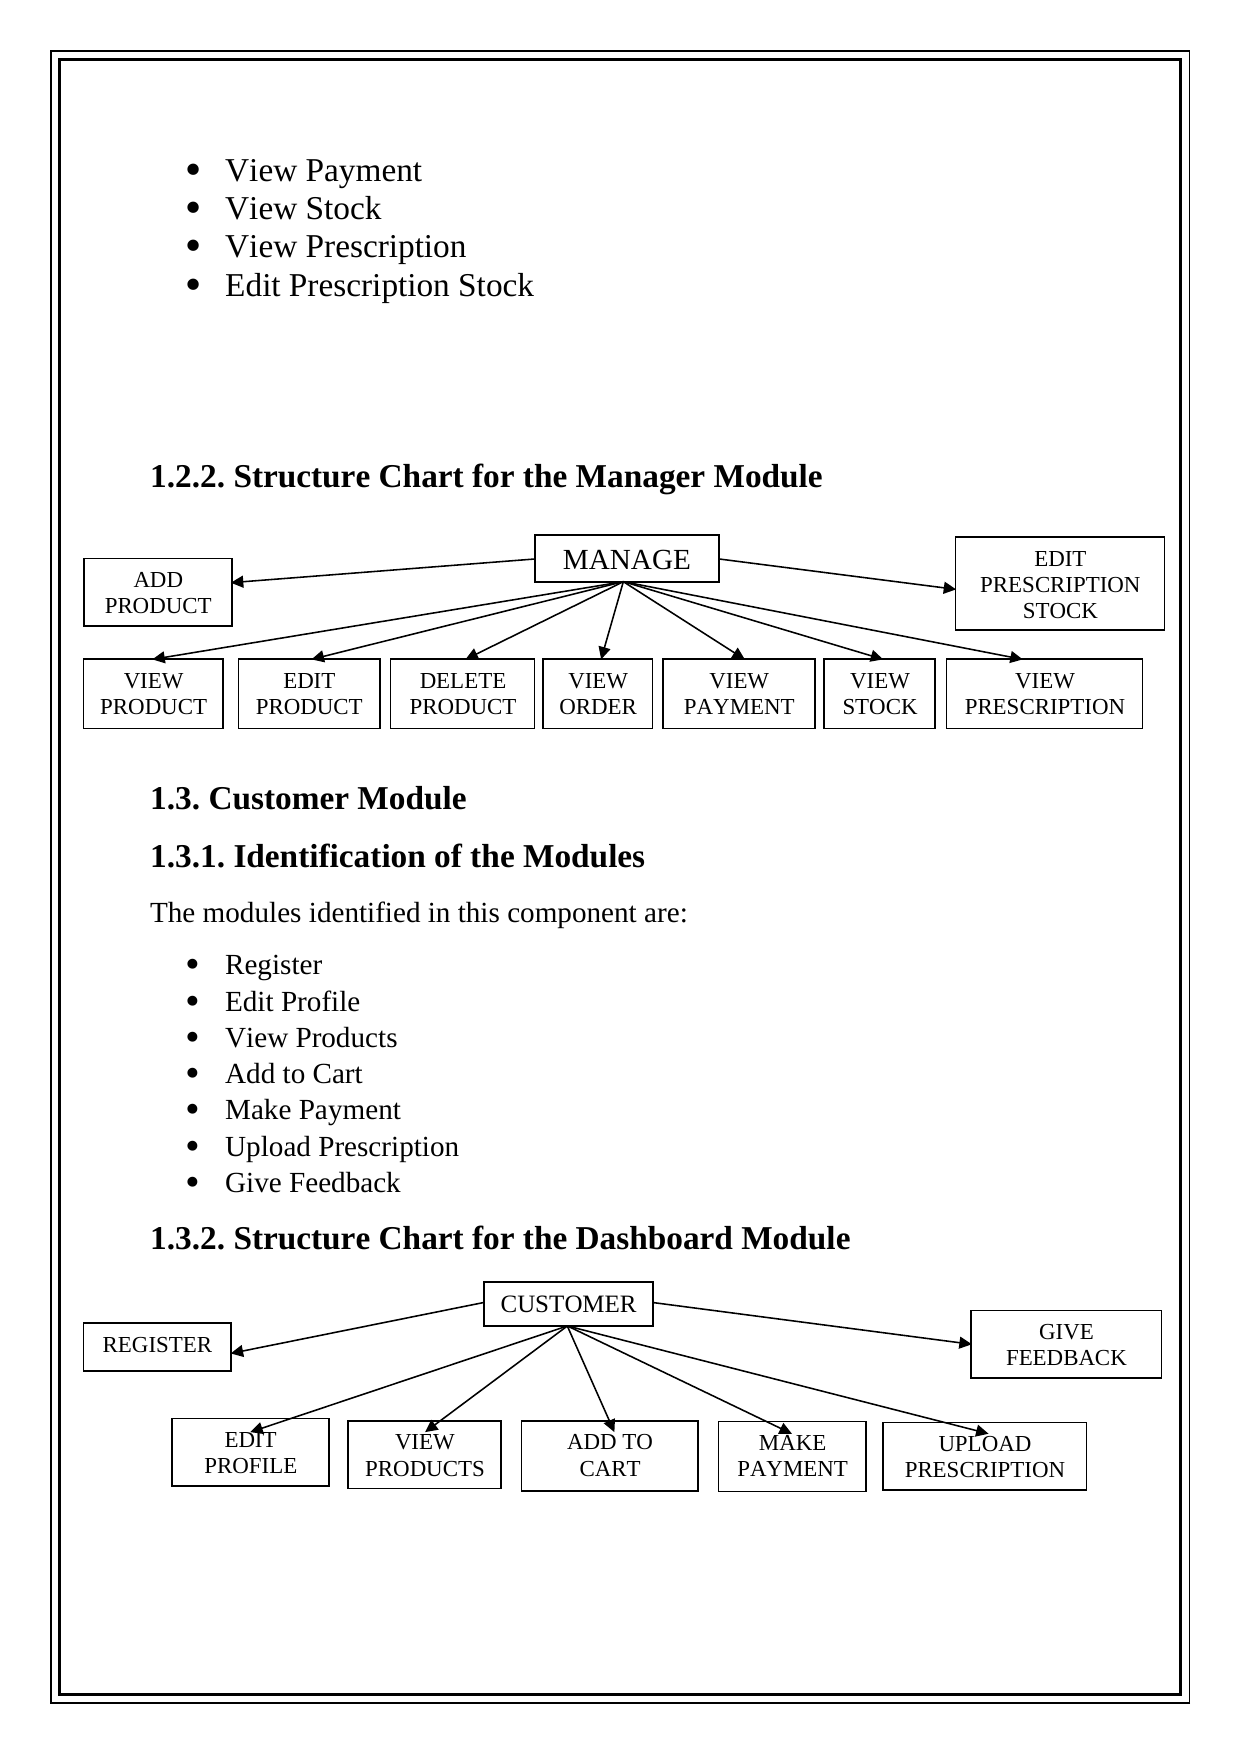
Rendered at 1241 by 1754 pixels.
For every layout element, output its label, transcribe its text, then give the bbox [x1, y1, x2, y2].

list View Stock [187, 188, 1090, 227]
list Register [187, 947, 1090, 981]
list View Prescription [187, 227, 1090, 265]
list Make Payment [187, 1092, 1090, 1126]
text 1.3.2. Structure Chart for the Dashboard Module [150, 1218, 1090, 1256]
list View Products [187, 1020, 1090, 1054]
list Upload Prescription [187, 1129, 1090, 1162]
list Give Feedback [187, 1165, 1090, 1199]
list Edit Profile [187, 984, 1090, 1017]
list View Payment [187, 150, 1090, 188]
text 1.3. Customer Module [150, 779, 1090, 817]
list Edit Prescription Stock [187, 265, 1090, 303]
text 1.3.1. Identification of the Modules [150, 837, 1090, 875]
list Add to Cart [187, 1056, 1090, 1090]
text 1.2.2. Structure Chart for the Manager Module [150, 457, 1090, 495]
text The modules identified in this component are: [150, 895, 1090, 928]
